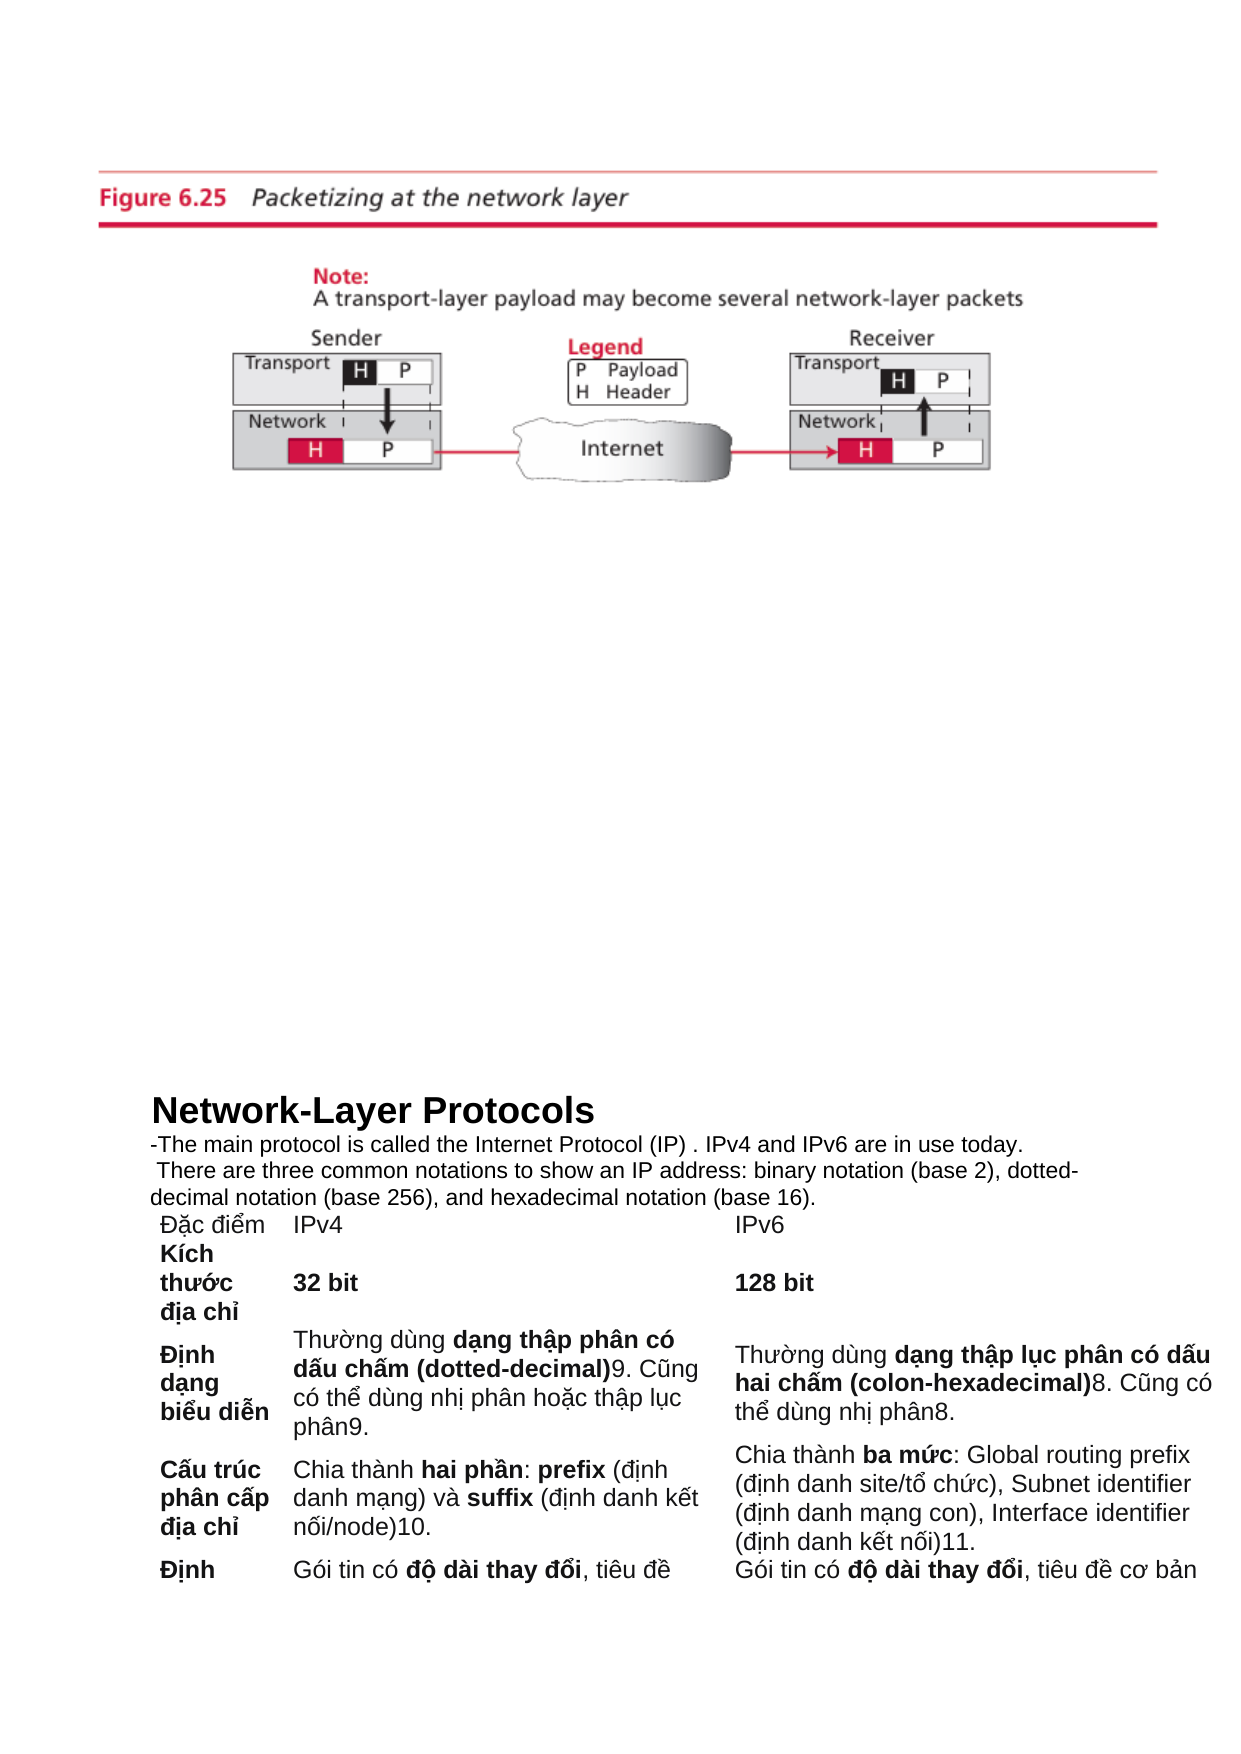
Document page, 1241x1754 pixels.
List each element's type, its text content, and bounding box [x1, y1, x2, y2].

subtitle Network-Layer Protocols [151, 1088, 1090, 1131]
picture [96, 168, 1163, 497]
table_cell Thường dùng dạng thập phân có dấu chấm (dotted-decimal)9. Cũng có thể dùng nhị phân hoặc thập lục phân9. [282, 1325, 723, 1440]
table_cell Chia thành ba mức: Global routing prefix (định danh site/tổ chức), Subnet identifier (định danh mạng con), Interface identifier (định danh kết nối)11. [723, 1440, 1240, 1555]
table_cell Thường dùng dạng thập lục phân có dấu hai chấm (colon-hexadecimal)8. Cũng có thể dùng nhị phân8. [723, 1325, 1240, 1440]
table_cell Kích thước địa chỉ [149, 1239, 282, 1325]
table_cell Định dạng biểu diễn [149, 1325, 282, 1440]
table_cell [282, 1555, 723, 1584]
table_cell Cấu trúc phân cấp địa chỉ [149, 1440, 282, 1555]
text There are three common notations to show an IP address: binary notation (base 2), dotted-decimal notation (base 256), and hexadecimal notation (base 16). [150, 1157, 1090, 1210]
table_header Đặc điểm [149, 1210, 282, 1239]
table_cell Chia thành hai phần: prefix (định danh mạng) và suffix (định danh kết nối/node)10. [282, 1440, 723, 1555]
table_cell 128 bit [723, 1239, 1240, 1325]
table_cell 32 bit [282, 1239, 723, 1325]
table_header IPv6 [723, 1210, 1240, 1239]
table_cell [149, 1555, 282, 1584]
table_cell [723, 1555, 1240, 1584]
table_header IPv4 [282, 1210, 723, 1239]
text -The main protocol is called the Internet Protocol (IP) . IPv4 and IPv6 are in use today. [150, 1131, 1090, 1157]
